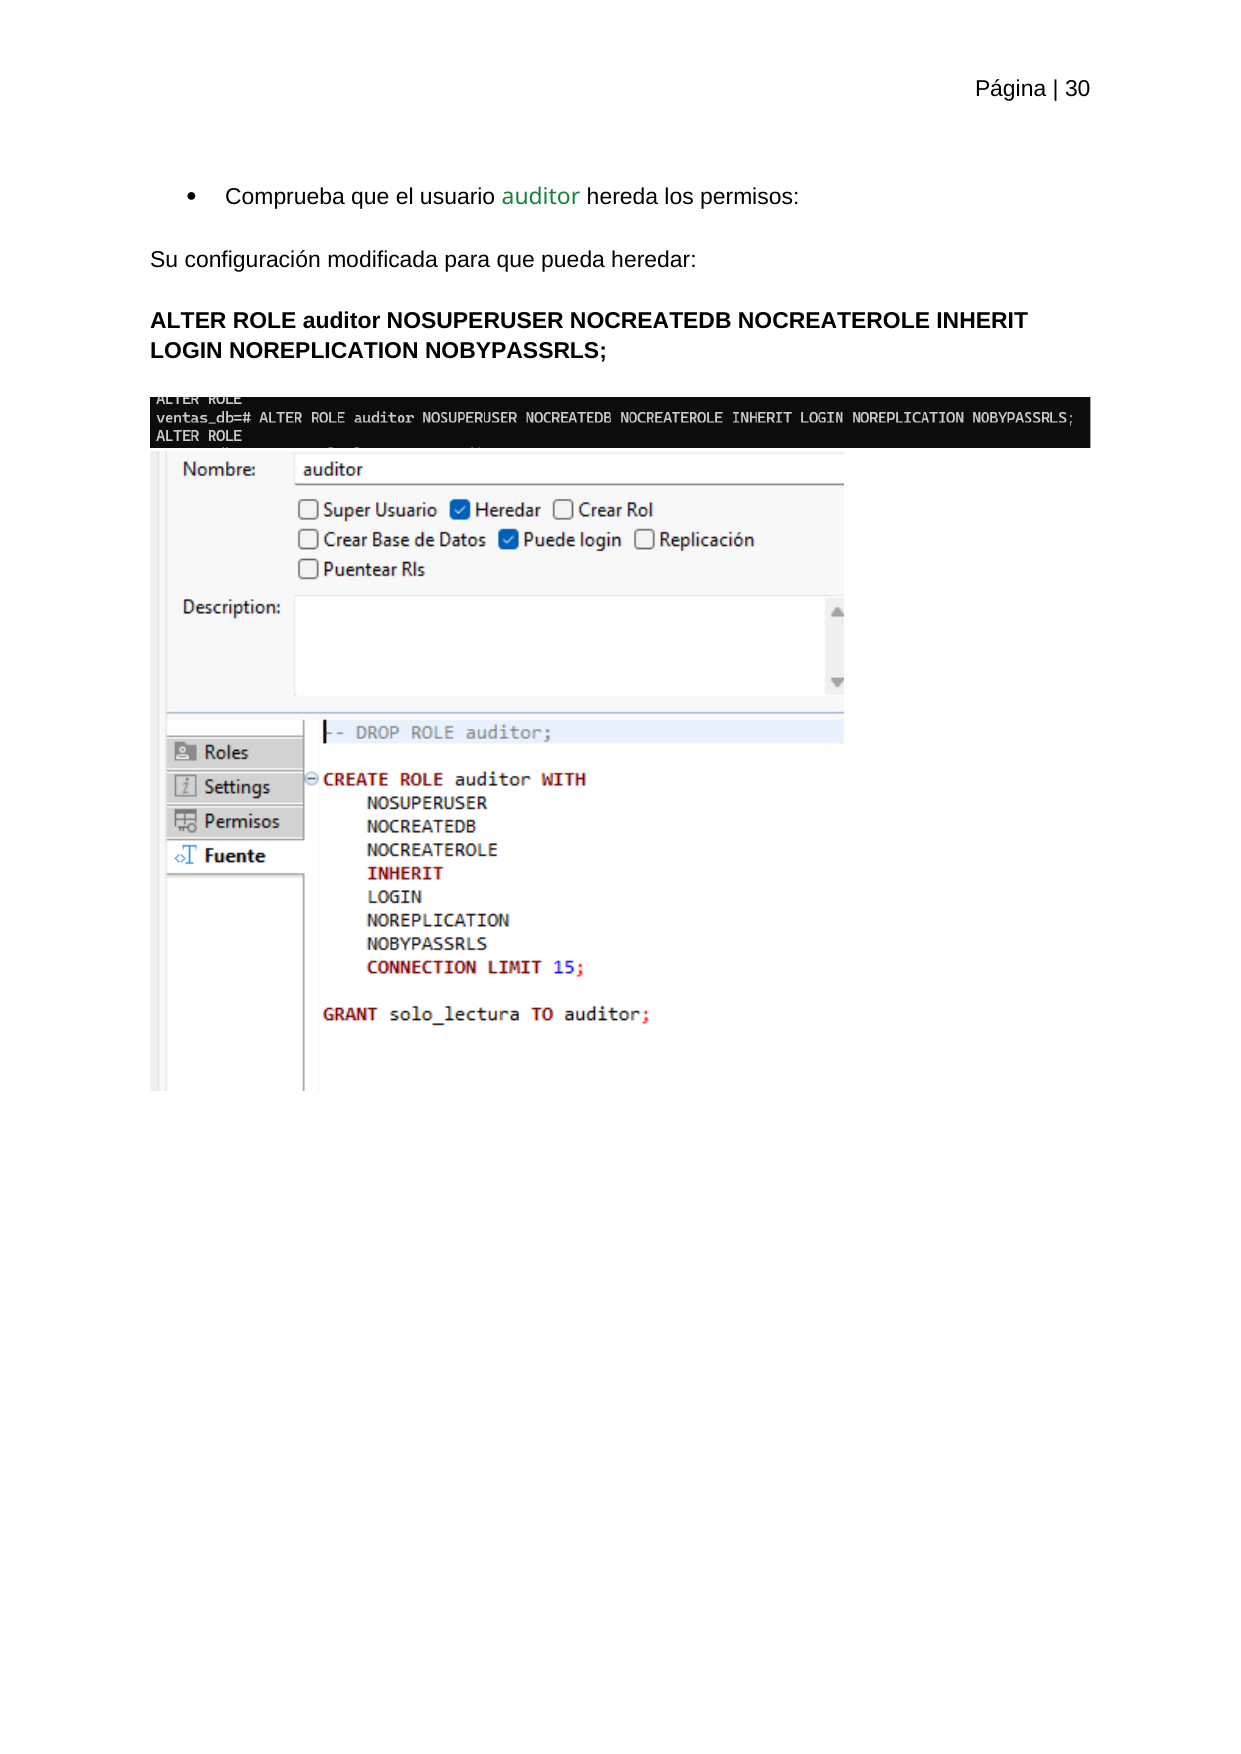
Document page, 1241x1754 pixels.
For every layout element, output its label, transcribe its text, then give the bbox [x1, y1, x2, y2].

picture [150, 397, 1091, 448]
text Su configuración modificada para que pueda heredar: [150, 246, 1090, 273]
list Comprueba que el usuario auditor hereda los permisos: [187, 180, 1090, 211]
text ALTER ROLE auditor NOSUPERUSER NOCREATEDB NOCREATEROLE INHERIT LOGIN NOREPLICATION NOBYPASSRLS; [150, 307, 1090, 363]
picture [150, 451, 844, 1091]
